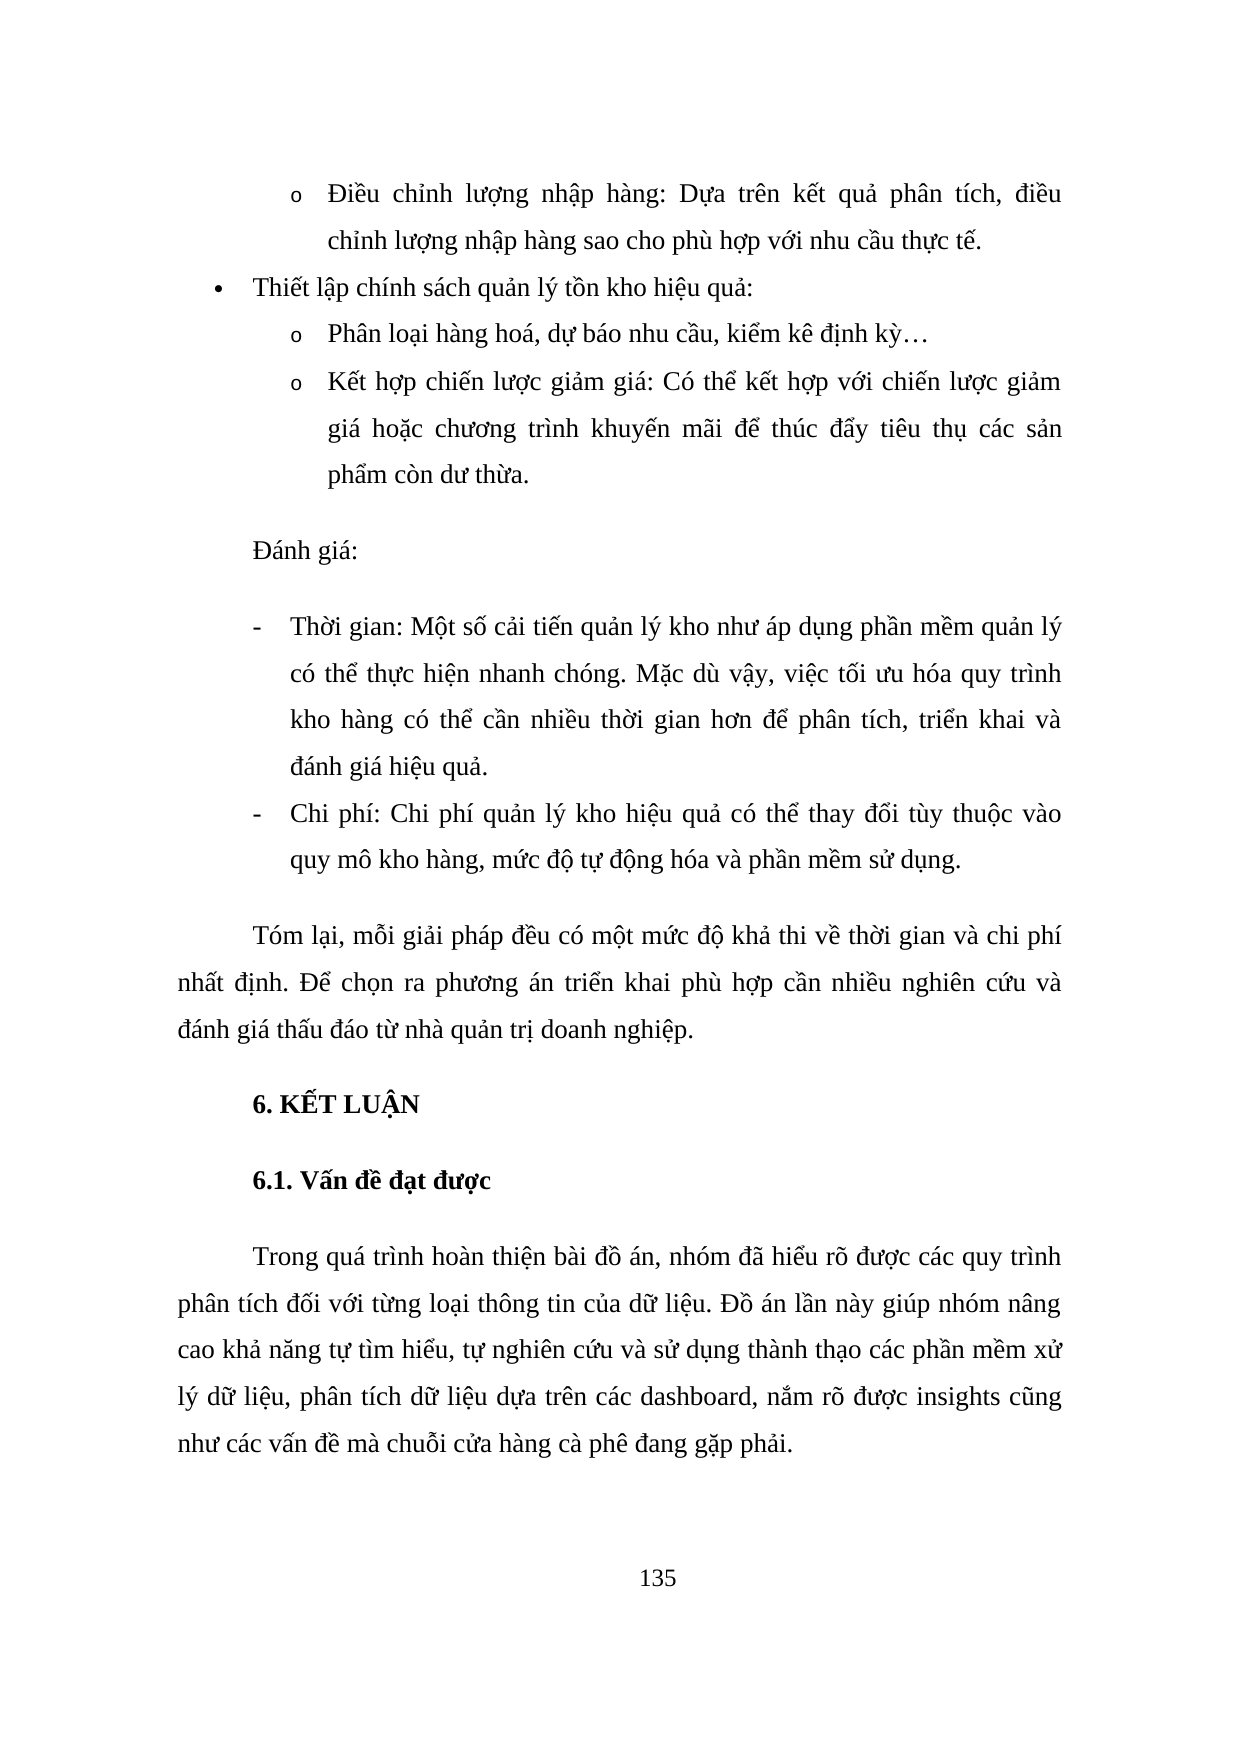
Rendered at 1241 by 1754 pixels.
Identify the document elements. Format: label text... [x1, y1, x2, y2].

subtitle 6.1. Vấn đề đạt được [177, 1164, 1063, 1196]
text Tóm lại, mỗi giải pháp đều có một mức độ khả thi về thời gian và chi phí nhất định. Để chọn ra phương án triển khai phù hợp cần nhiều nghiên cứu và đánh giá thấu đáo từ nhà quản trị doanh nghiệp. [177, 919, 1063, 1044]
text Trong quá trình hoàn thiện bài đồ án, nhóm đã hiểu rõ được các quy trình phân tích đối với từng loại thông tin của dữ liệu. Đồ án lần này giúp nhóm nâng cao khả năng tự tìm hiểu, tự nghiên cứu và sử dụng thành thạo các phần mềm xử lý dữ liệu, phân tích dữ liệu dựa trên các dashboard, nắm rõ được insights cũng như các vấn đề mà chuỗi cửa hàng cà phê đang gặp phải. [177, 1240, 1063, 1458]
list Kết hợp chiến lược giảm giá: Có thể kết hợp với chiến lược giảm giá hoặc chương trình khuyến mãi để thúc đẩy tiêu thụ các sản phẩm còn dư thừa. [290, 365, 1063, 490]
subtitle 6. KẾT LUẬN [177, 1089, 1063, 1120]
list Thiết lập chính sách quản lý tồn kho hiệu quả: [215, 271, 1063, 302]
list Thời gian: Một số cải tiến quản lý kho như áp dụng phần mềm quản lý có thể thực hiện nhanh chóng. Mặc dù vậy, việc tối ưu hóa quy trình kho hàng có thể cần nhiều thời gian hơn để phân tích, triển khai và đánh giá hiệu quả. [252, 610, 1063, 781]
list Điều chỉnh lượng nhập hàng: Dựa trên kết quả phân tích, điều chỉnh lượng nhập hàng sao cho phù hợp với nhu cầu thực tế. [290, 177, 1063, 255]
list Chi phí: Chi phí quản lý kho hiệu quả có thể thay đổi tùy thuộc vào quy mô kho hàng, mức độ tự động hóa và phần mềm sử dụng. [252, 797, 1063, 875]
list Phân loại hàng hoá, dự báo nhu cầu, kiểm kê định kỳ… [290, 318, 1063, 349]
text Đánh giá: [177, 534, 1063, 566]
